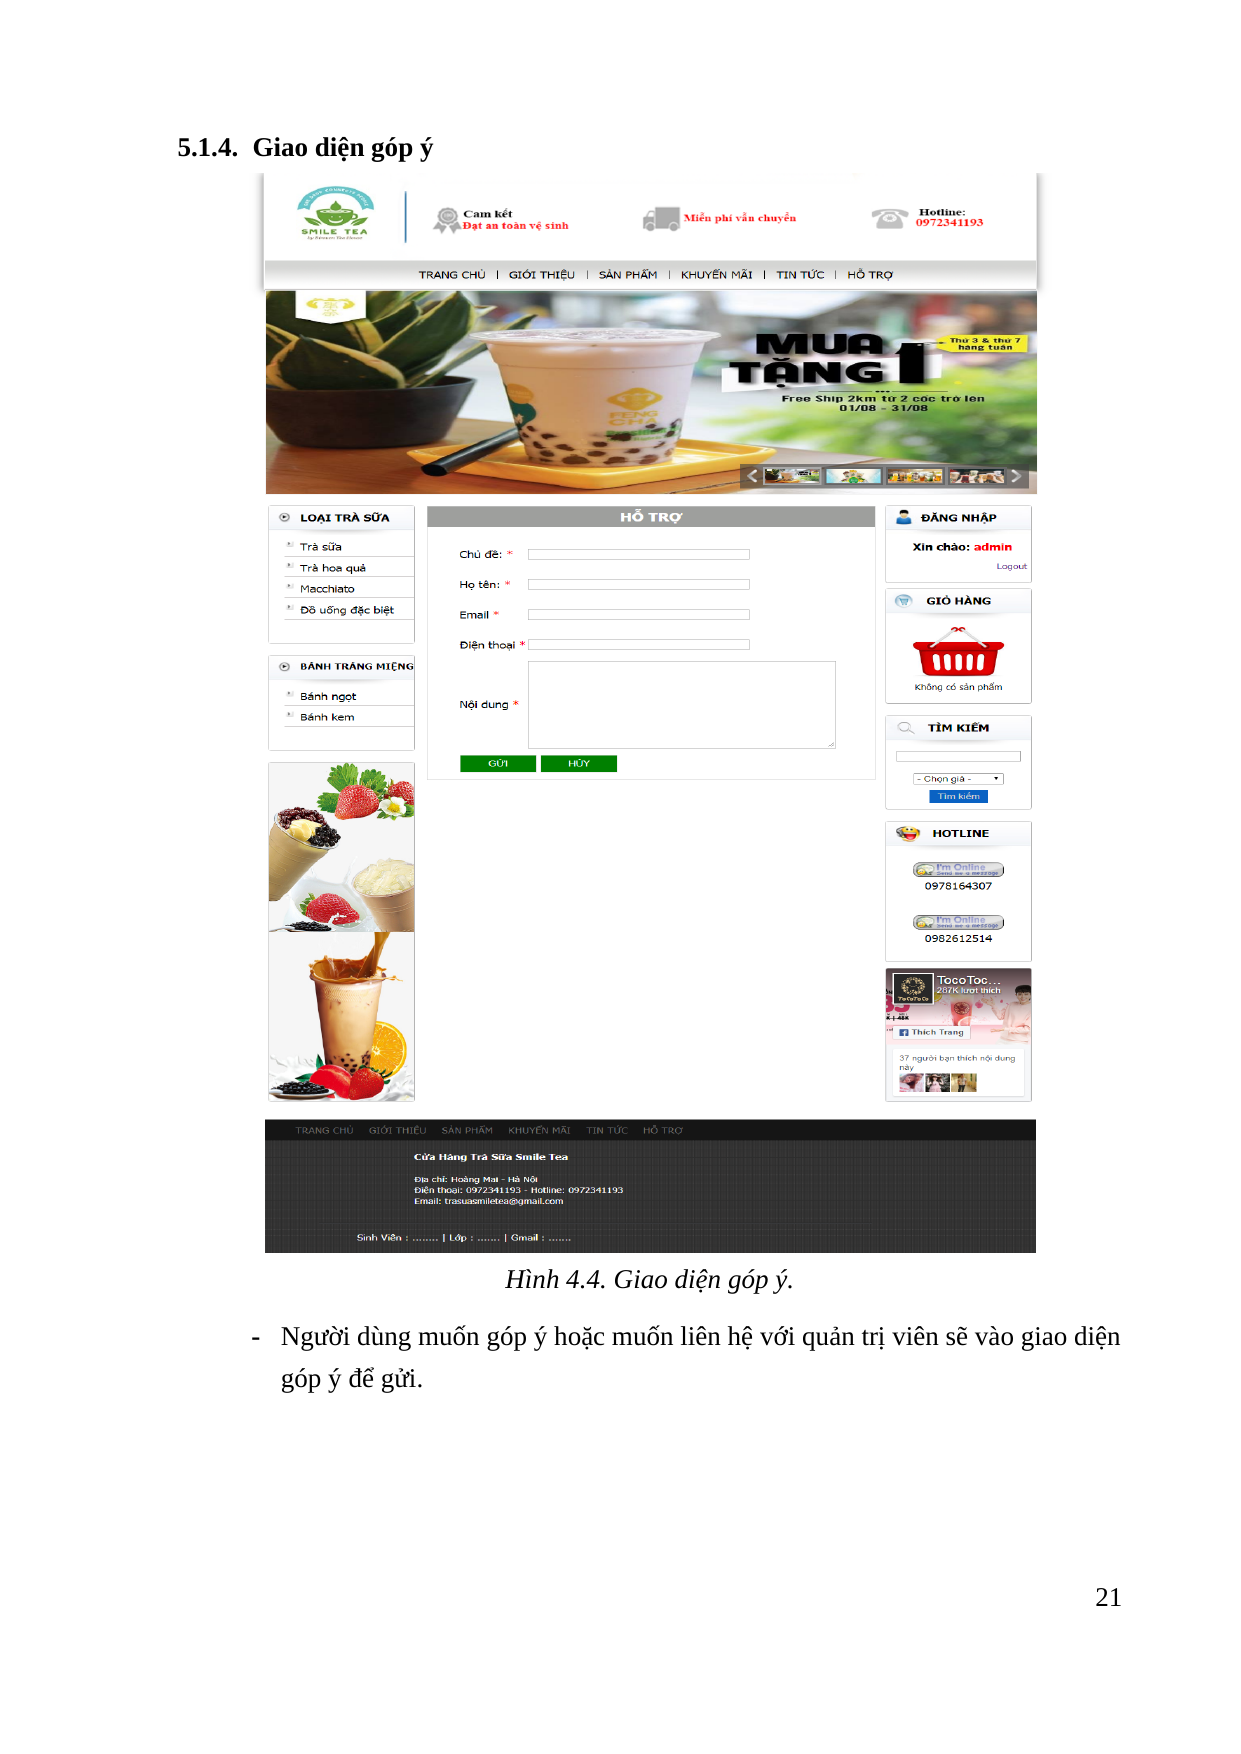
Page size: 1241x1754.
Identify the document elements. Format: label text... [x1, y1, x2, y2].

subtitle Giao diện góp ý [177, 131, 1122, 162]
text Hình 4.4. Giao diện góp ý. [177, 1263, 1122, 1295]
list Người dùng muốn góp ý hoặc muốn liên hệ với quản trị viên sẽ vào giao diện góp ý để gửi. [251, 1321, 1122, 1394]
picture [177, 173, 1122, 1253]
